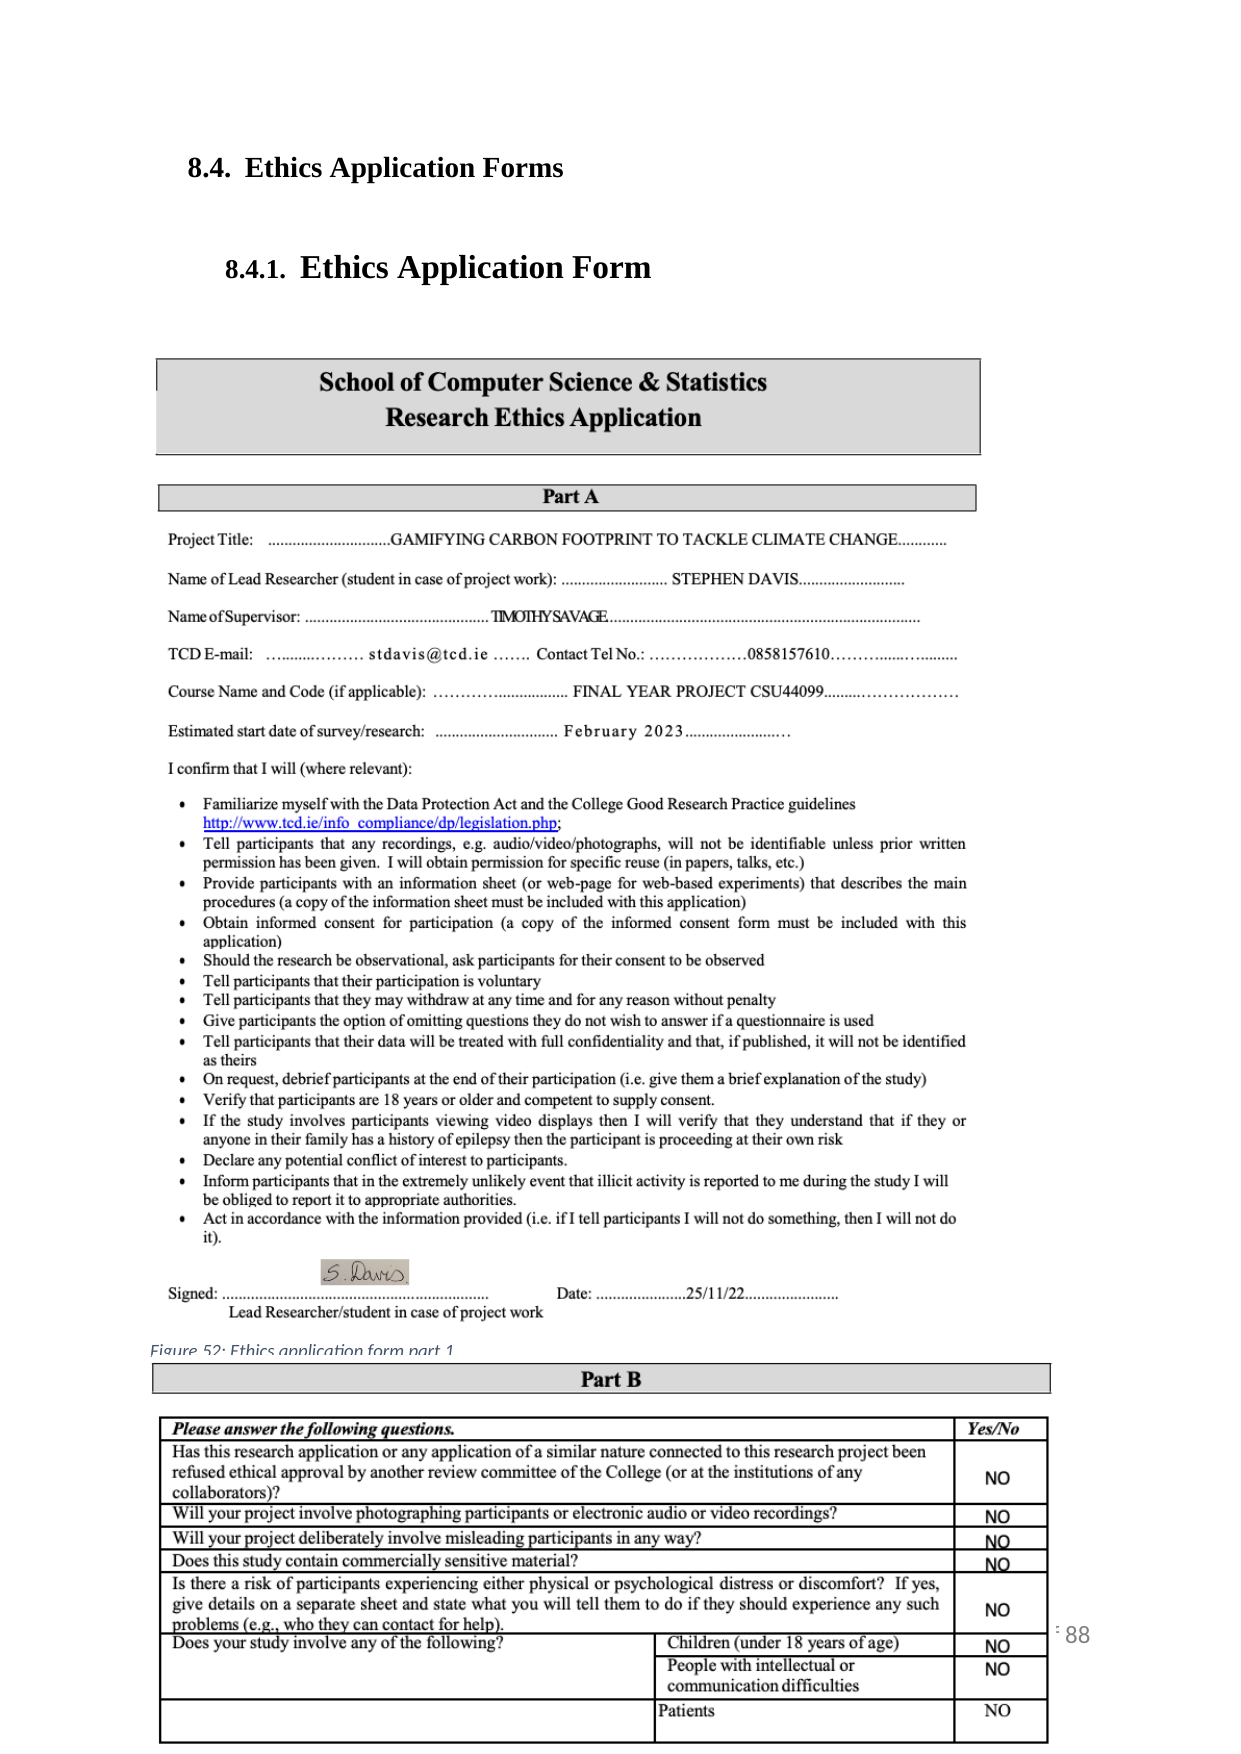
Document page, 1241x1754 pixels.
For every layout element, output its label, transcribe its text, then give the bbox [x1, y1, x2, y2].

subtitle Ethics Application Form [209, 248, 1090, 286]
subtitle Ethics Application Forms [187, 150, 1090, 183]
picture [150, 348, 985, 1326]
picture [150, 1355, 1056, 1753]
